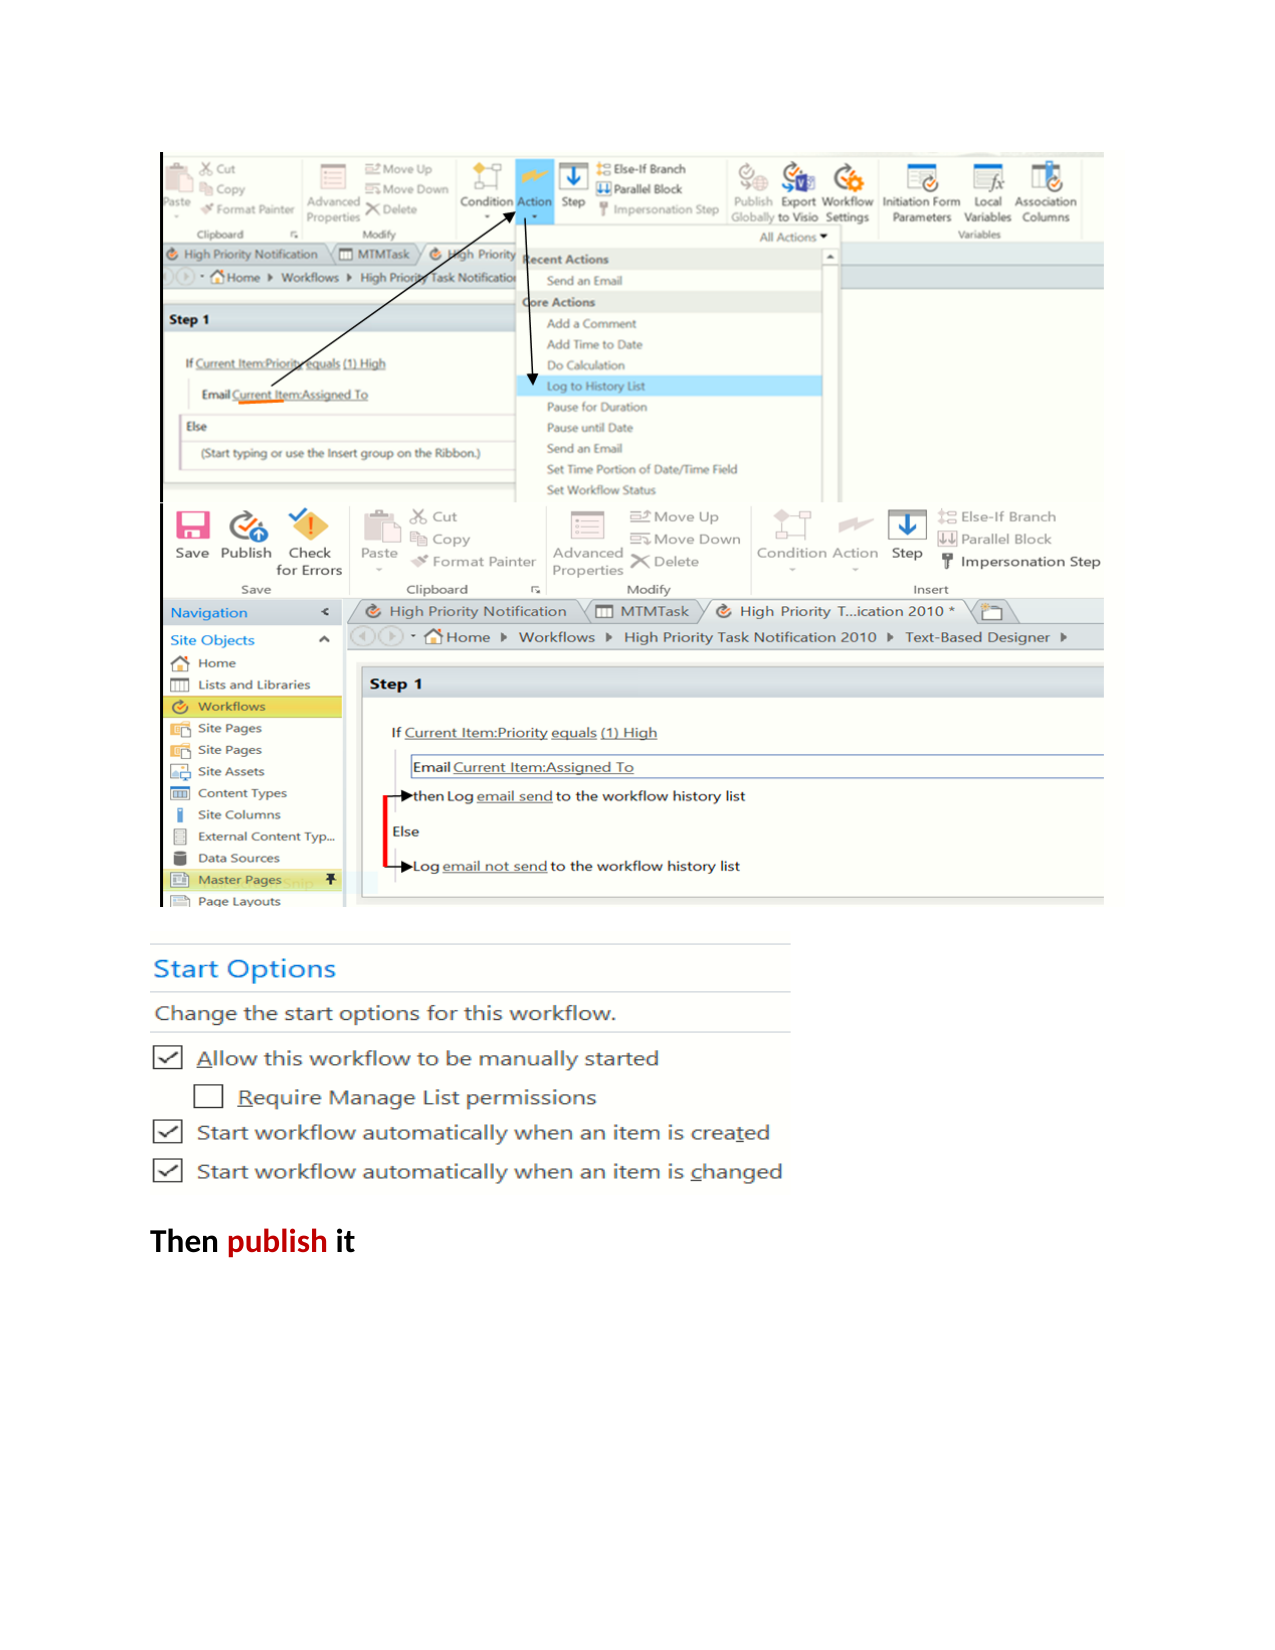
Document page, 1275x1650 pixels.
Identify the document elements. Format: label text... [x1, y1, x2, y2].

picture [150, 931, 791, 1195]
picture [150, 150, 1125, 907]
text Then publish it [150, 1220, 1125, 1261]
